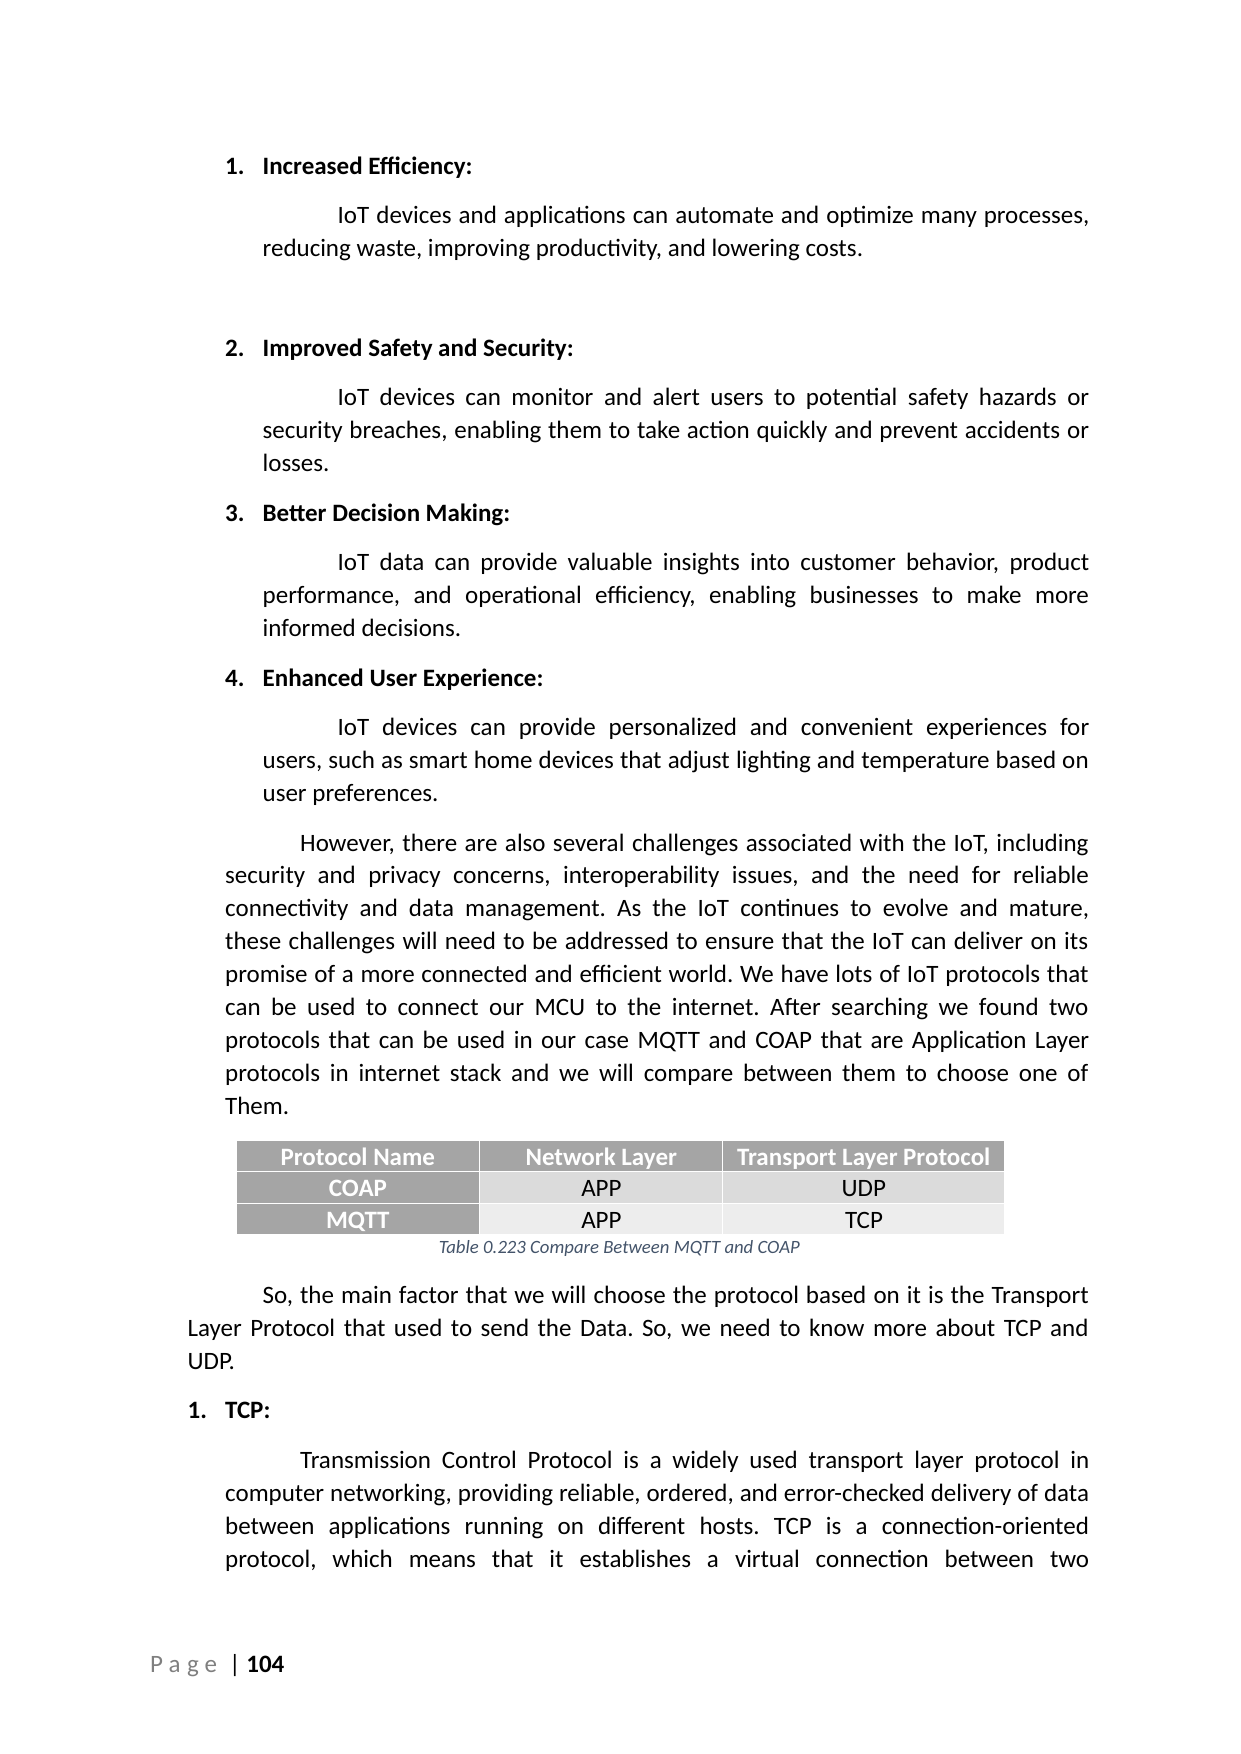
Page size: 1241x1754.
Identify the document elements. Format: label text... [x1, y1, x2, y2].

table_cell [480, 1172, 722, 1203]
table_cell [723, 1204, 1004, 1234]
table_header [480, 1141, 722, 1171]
list Improved Safety and Security: [225, 332, 1090, 362]
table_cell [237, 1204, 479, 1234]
text IoT devices can provide personalized and convenient experiences for users, such as smart home devices that adjust lighting and temperature based on user preferences. [262, 711, 1090, 808]
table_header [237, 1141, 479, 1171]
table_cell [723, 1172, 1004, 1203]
text IoT devices can monitor and alert users to potential safety hazards or security breaches, enabling them to take action quickly and prevent accidents or losses. [262, 381, 1090, 478]
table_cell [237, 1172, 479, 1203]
list Enhanced User Experience: [225, 662, 1090, 692]
list Better Decision Making: [225, 497, 1090, 527]
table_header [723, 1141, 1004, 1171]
text So, the main factor that we will choose the protocol based on it is the Transport Layer Protocol that used to send the Data. So, we need to know more about TCP and UDP. [187, 1279, 1090, 1375]
list Increased Efficiency: [225, 150, 1090, 181]
text However, there are also several challenges associated with the IoT, including security and privacy concerns, interoperability issues, and the need for reliable connectivity and data management. As the IoT continues to evolve and mature, these challenges will need to be addressed to ensure that the IoT can deliver on its promise of a more connected and efficient world. We have lots of IoT protocols that can be used to connect our MCU to the internet. After searching we found two protocols that can be used in our case MQTT and COAP that are Application Layer protocols in internet stack and we will compare between them to choose one of Them. [225, 827, 1090, 1121]
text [225, 1444, 1090, 1573]
text IoT devices and applications can automate and optimize many processes, reducing waste, improving productivity, and lowering costs. [262, 199, 1090, 263]
text IoT data can provide valuable insights into customer behavior, product performance, and operational efficiency, enabling businesses to make more informed decisions. [262, 546, 1090, 643]
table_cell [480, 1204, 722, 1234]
list TCP: [187, 1394, 1090, 1425]
